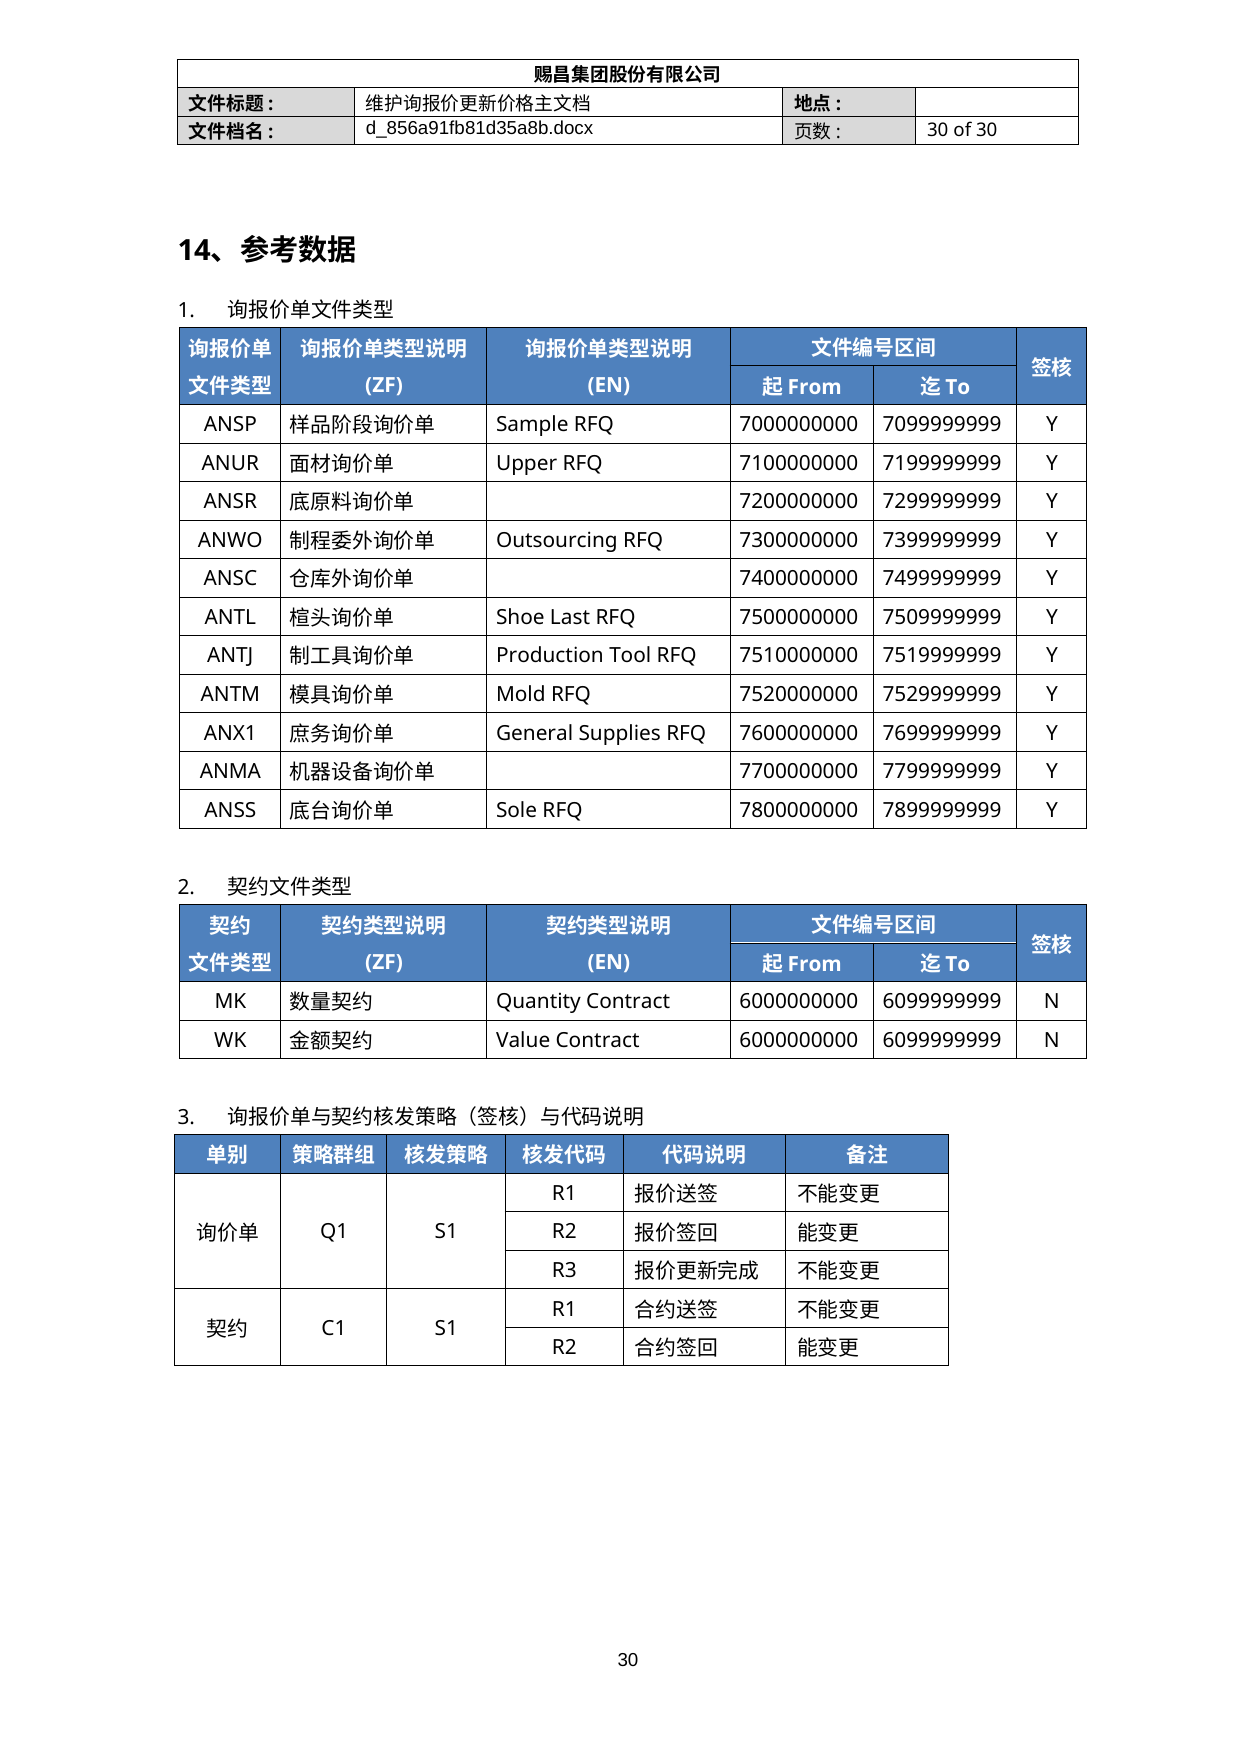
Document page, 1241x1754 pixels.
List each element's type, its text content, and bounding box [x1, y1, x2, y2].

table_cell 7519999999 [874, 636, 1016, 674]
table_header 契约类型说明 (EN) [487, 905, 730, 981]
table_cell Y [1017, 521, 1086, 558]
table_cell 7199999999 [874, 444, 1016, 481]
table_cell ANSR [180, 482, 280, 519]
table_cell MK [180, 982, 280, 1019]
table_cell 迄 To [874, 366, 1016, 404]
table_header 询报价单类型说明 (ZF) [281, 328, 486, 404]
table_cell 7520000000 [731, 675, 873, 712]
table_cell 7699999999 [874, 713, 1016, 751]
table_cell S1 [387, 1289, 505, 1365]
table_cell Upper RFQ [487, 444, 730, 481]
table_header 询报价单 文件类型 [180, 328, 280, 404]
table_cell 不能变更 [786, 1251, 948, 1288]
table_cell ANMA [180, 752, 280, 789]
table_cell N [1017, 982, 1086, 1019]
table_cell 7500000000 [731, 598, 873, 635]
table_header 代码说明 [624, 1135, 785, 1173]
table_cell 迄 To [874, 944, 1016, 981]
table_cell 契约 [175, 1289, 280, 1365]
table_cell 底台询价单 [281, 790, 486, 828]
table_header 签核 [1017, 905, 1086, 981]
table_cell 7799999999 [874, 752, 1016, 789]
table_cell 7399999999 [874, 521, 1016, 558]
table_cell Y [1017, 405, 1086, 442]
table_cell 询价单 [175, 1174, 280, 1288]
table_cell Y [1017, 482, 1086, 519]
table_header 契约类型说明 (ZF) [281, 905, 486, 981]
table_cell General Supplies RFQ [487, 713, 730, 751]
table_cell 金额契约 [281, 1021, 486, 1058]
table_cell 7100000000 [731, 444, 873, 481]
table_cell [487, 752, 730, 789]
table_cell 7000000000 [731, 405, 873, 442]
table_header 签核 [1017, 328, 1086, 404]
table_cell 报价送签 [624, 1174, 785, 1211]
table_cell R2 [506, 1212, 623, 1250]
table_cell 制程委外询价单 [281, 521, 486, 558]
table_cell Sole RFQ [487, 790, 730, 828]
table_header 核发代码 [506, 1135, 623, 1173]
table_cell Y [1017, 752, 1086, 789]
table_cell 底原料询价单 [281, 482, 486, 519]
table_cell 数量契约 [281, 982, 486, 1019]
table_cell 合约送签 [624, 1289, 785, 1327]
table_cell Mold RFQ [487, 675, 730, 712]
table_cell 7600000000 [731, 713, 873, 751]
table_cell 仓库外询价单 [281, 559, 486, 597]
table_cell ANSC [180, 559, 280, 597]
table_cell Y [1017, 713, 1086, 751]
table_cell Y [1017, 790, 1086, 828]
table_cell Value Contract [487, 1021, 730, 1058]
table_cell 7800000000 [731, 790, 873, 828]
table_cell 7509999999 [874, 598, 1016, 635]
table_cell 不能变更 [786, 1174, 948, 1211]
table_cell 楦头询价单 [281, 598, 486, 635]
table_cell 能变更 [786, 1328, 948, 1365]
table_cell R2 [506, 1328, 623, 1365]
table_cell 7700000000 [731, 752, 873, 789]
table_cell 6099999999 [874, 982, 1016, 1019]
table_cell C1 [281, 1289, 386, 1365]
table_cell 7529999999 [874, 675, 1016, 712]
table_header 核发策略 [387, 1135, 505, 1173]
table_cell ANUR [180, 444, 280, 481]
table_cell S1 [387, 1174, 505, 1288]
table_cell 7299999999 [874, 482, 1016, 519]
table_cell 报价签回 [624, 1212, 785, 1250]
table_cell Production Tool RFQ [487, 636, 730, 674]
table_cell 面材询价单 [281, 444, 486, 481]
table_cell ANWO [180, 521, 280, 558]
table_cell [487, 482, 730, 519]
table_header 契约 文件类型 [180, 905, 280, 981]
table_cell N [1017, 1021, 1086, 1058]
table_cell 7499999999 [874, 559, 1016, 597]
table_cell ANSP [180, 405, 280, 442]
table_header 文件编号区间 [731, 328, 1016, 365]
table_cell 合约签回 [624, 1328, 785, 1365]
list 询报价单文件类型 [177, 289, 1078, 327]
table_header 文件编号区间 [731, 905, 1016, 942]
table_cell 6000000000 [731, 982, 873, 1019]
table_cell [487, 559, 730, 597]
table_cell 报价更新完成 [624, 1251, 785, 1288]
table_cell ANTJ [180, 636, 280, 674]
table_header 策略群组 [281, 1135, 386, 1173]
table_cell Y [1017, 444, 1086, 481]
table_cell 样品阶段询价单 [281, 405, 486, 442]
table_cell ANTL [180, 598, 280, 635]
subtitle 14、参考数据 [177, 210, 1078, 285]
table_cell 7099999999 [874, 405, 1016, 442]
table_cell R1 [506, 1174, 623, 1211]
table_cell 起 From [731, 366, 873, 404]
table_cell 模具询价单 [281, 675, 486, 712]
table_cell 7899999999 [874, 790, 1016, 828]
table_header 询报价单类型说明 (EN) [487, 328, 730, 404]
table_cell Shoe Last RFQ [487, 598, 730, 635]
table_cell 庶务询价单 [281, 713, 486, 751]
table_cell 起 From [731, 944, 873, 981]
table_cell ANTM [180, 675, 280, 712]
table_cell Outsourcing RFQ [487, 521, 730, 558]
table_cell R3 [506, 1251, 623, 1288]
table_cell WK [180, 1021, 280, 1058]
table_cell Y [1017, 598, 1086, 635]
table_cell 不能变更 [786, 1289, 948, 1327]
table_header 备注 [786, 1135, 948, 1173]
table_cell Q1 [281, 1174, 386, 1288]
table_cell Y [1017, 675, 1086, 712]
table_cell ANX1 [180, 713, 280, 751]
table_cell 7400000000 [731, 559, 873, 597]
list 契约文件类型 [177, 866, 1078, 904]
table_cell 6000000000 [731, 1021, 873, 1058]
table_cell Y [1017, 636, 1086, 674]
table_cell 能变更 [786, 1212, 948, 1250]
table_header 单别 [175, 1135, 280, 1173]
table_cell Sample RFQ [487, 405, 730, 442]
table_cell R1 [506, 1289, 623, 1327]
table_cell Quantity Contract [487, 982, 730, 1019]
table_cell Y [1017, 559, 1086, 597]
table_cell 制工具询价单 [281, 636, 486, 674]
table_cell 7200000000 [731, 482, 873, 519]
list 询报价单与契约核发策略（签核）与代码说明 [177, 1097, 1078, 1134]
table_cell ANSS [180, 790, 280, 828]
table_cell 7510000000 [731, 636, 873, 674]
table_cell 7300000000 [731, 521, 873, 558]
table_cell 机器设备询价单 [281, 752, 486, 789]
table_cell 6099999999 [874, 1021, 1016, 1058]
